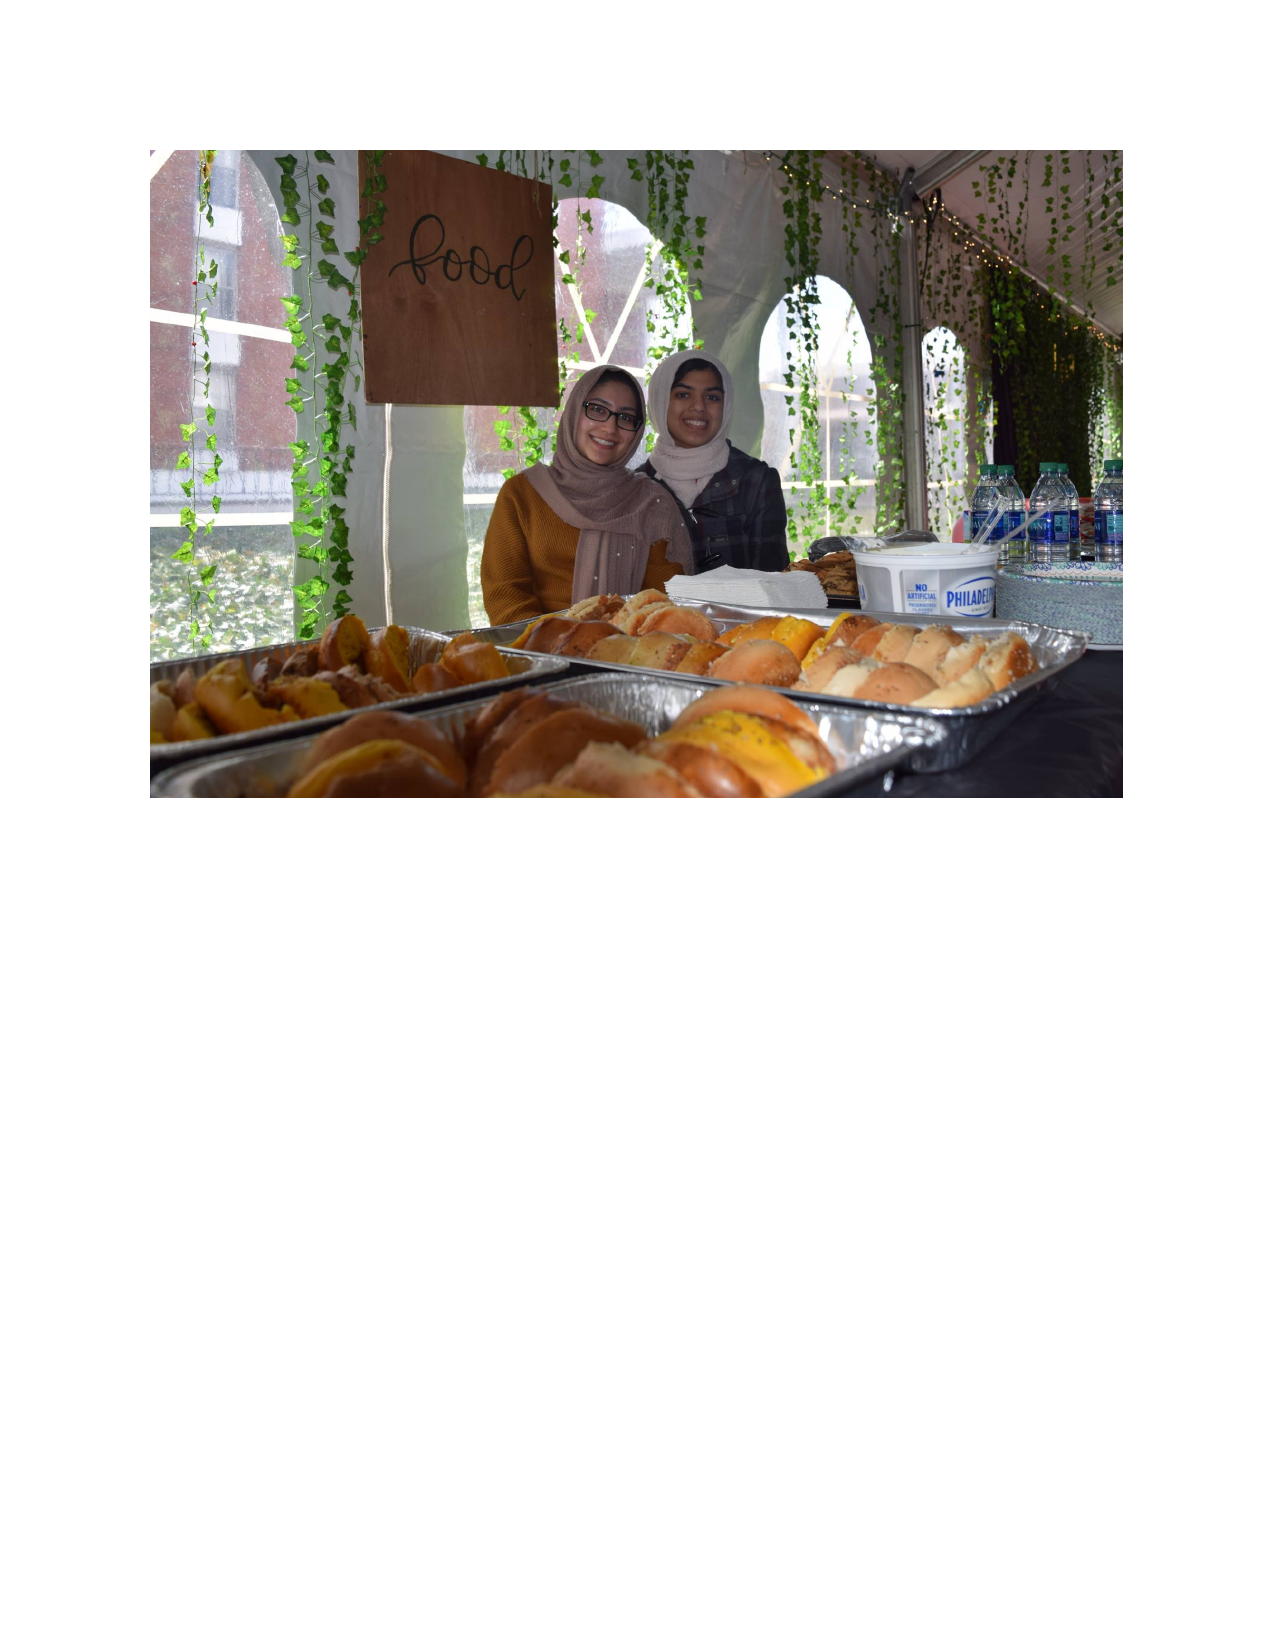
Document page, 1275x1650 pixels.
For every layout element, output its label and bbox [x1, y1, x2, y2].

picture [150, 150, 1123, 798]
